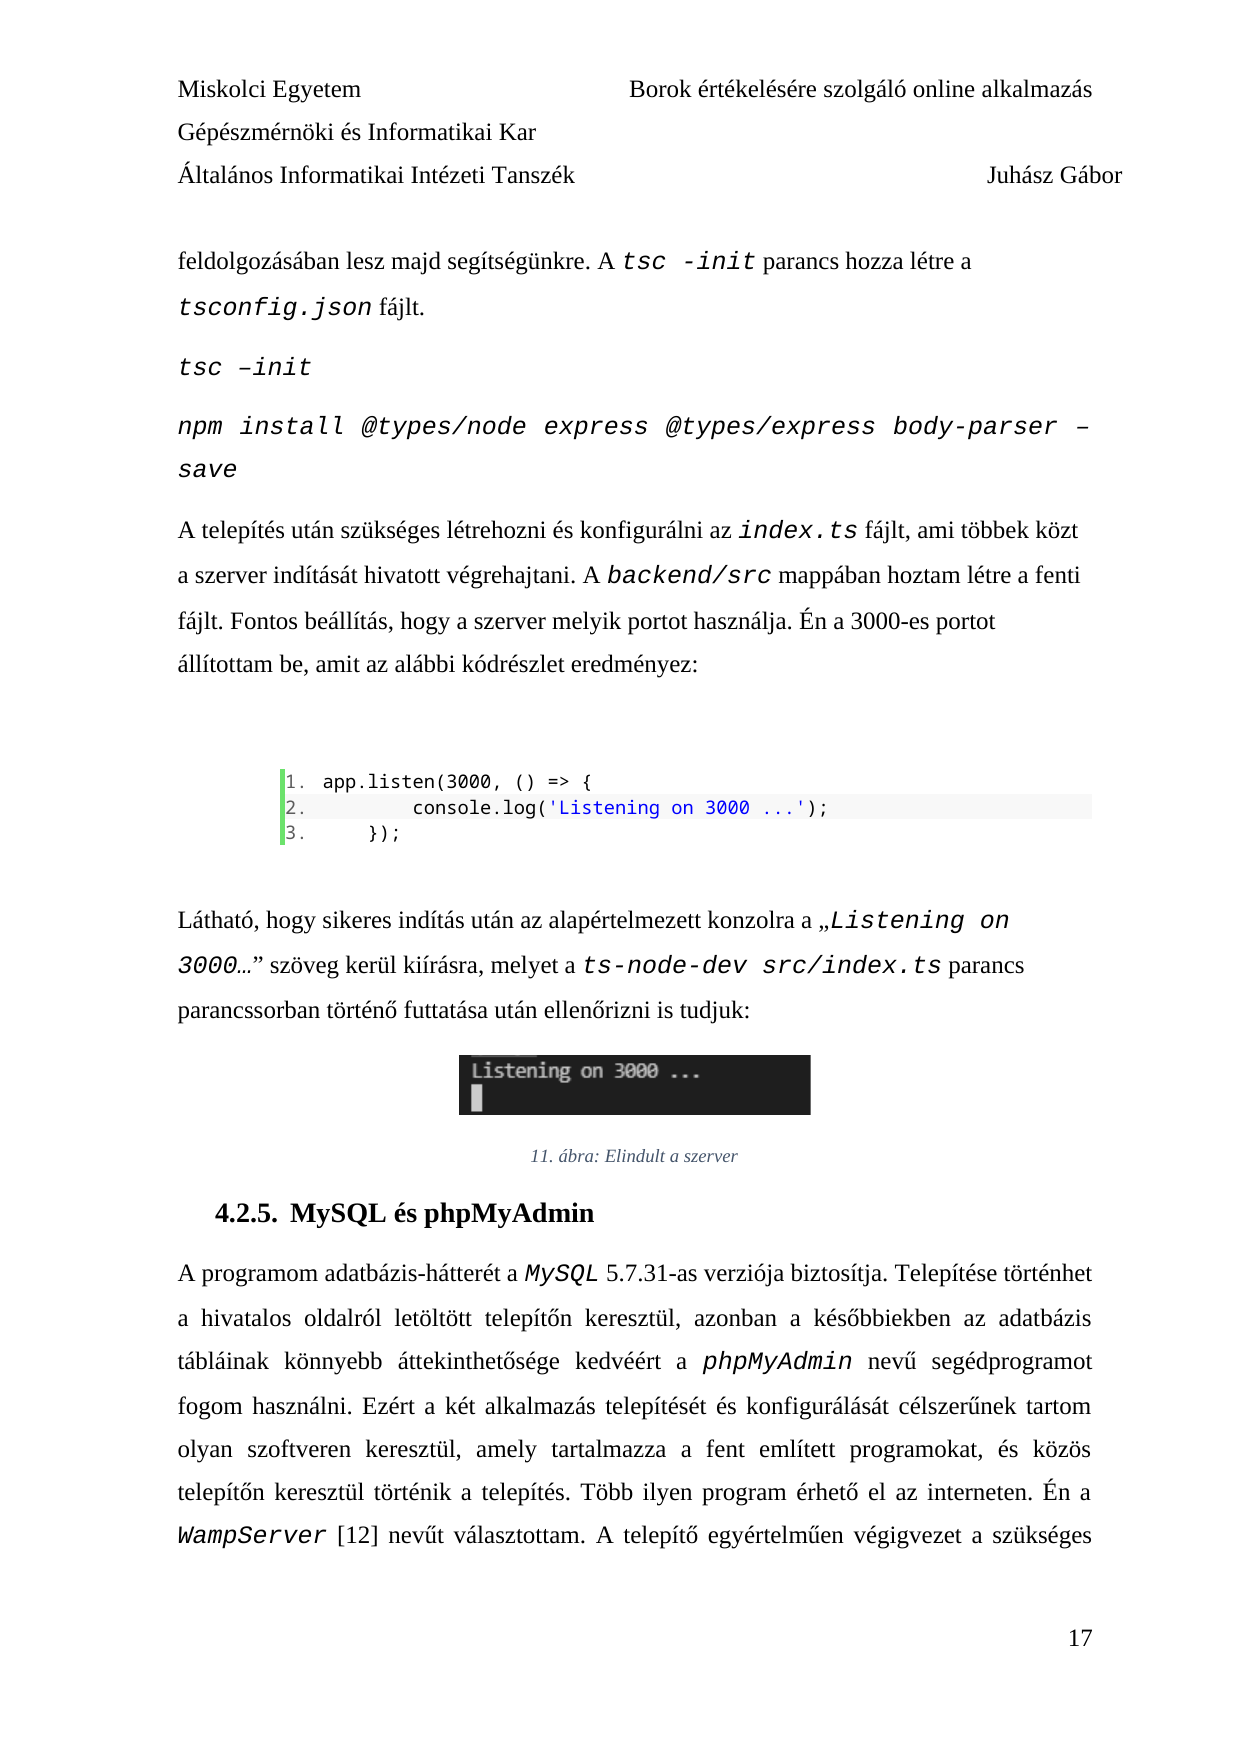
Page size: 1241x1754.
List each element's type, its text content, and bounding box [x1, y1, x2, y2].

text tsc –init [177, 354, 1092, 383]
picture [459, 1055, 811, 1115]
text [177, 1258, 1092, 1551]
text npm install @types/node express @types/express body-parser –save [177, 414, 1092, 484]
list }); [285, 819, 1092, 845]
text A telepítés után szükséges létrehozni és konfigurálni az index.ts fájlt, ami többek közt a szerver indítását hivatott végrehajtani. A backend/src mappában hoztam létre a fenti fájlt. Fontos beállítás, hogy a szerver melyik portot használja. Én a 3000-es portot állítottam be, amit az alábbi kódrészlet eredményez: [177, 515, 1092, 678]
list console.log('Listening on 3000 ...'); [285, 794, 1092, 819]
text Látható, hogy sikeres indítás után az alapértelmezett konzolra a „Listening on 3000…” szöveg kerül kiírásra, melyet a ts-node-dev src/index.ts parancs parancssorban történő futtatása után ellenőrizni is tudjuk: [177, 905, 1092, 1024]
list app.listen(3000, () => { [280, 768, 1092, 794]
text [177, 246, 1092, 322]
subtitle MySQL és phpMyAdmin [215, 1196, 1092, 1228]
